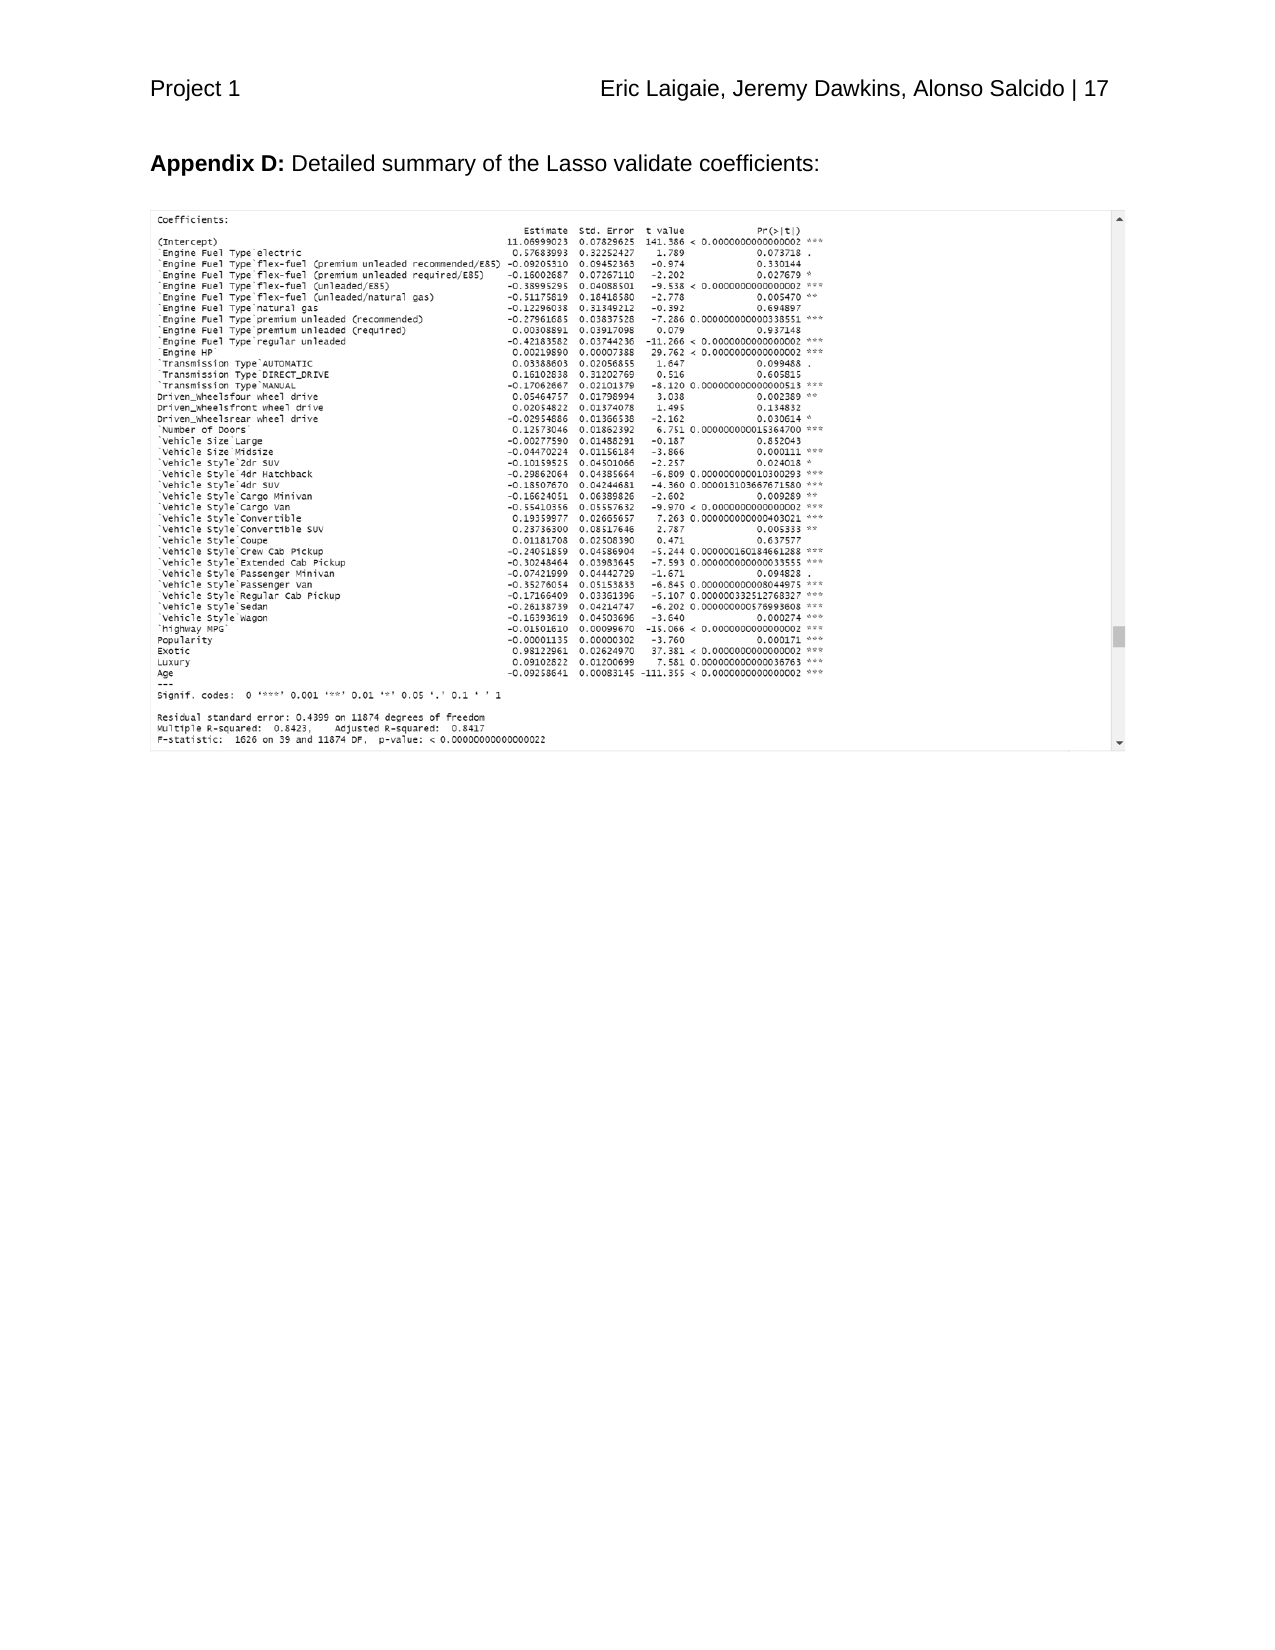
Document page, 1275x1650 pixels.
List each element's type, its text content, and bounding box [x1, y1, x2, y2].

text Appendix D: Detailed summary of the Lasso validate coefficients: [150, 150, 1125, 176]
picture [150, 210, 1125, 752]
